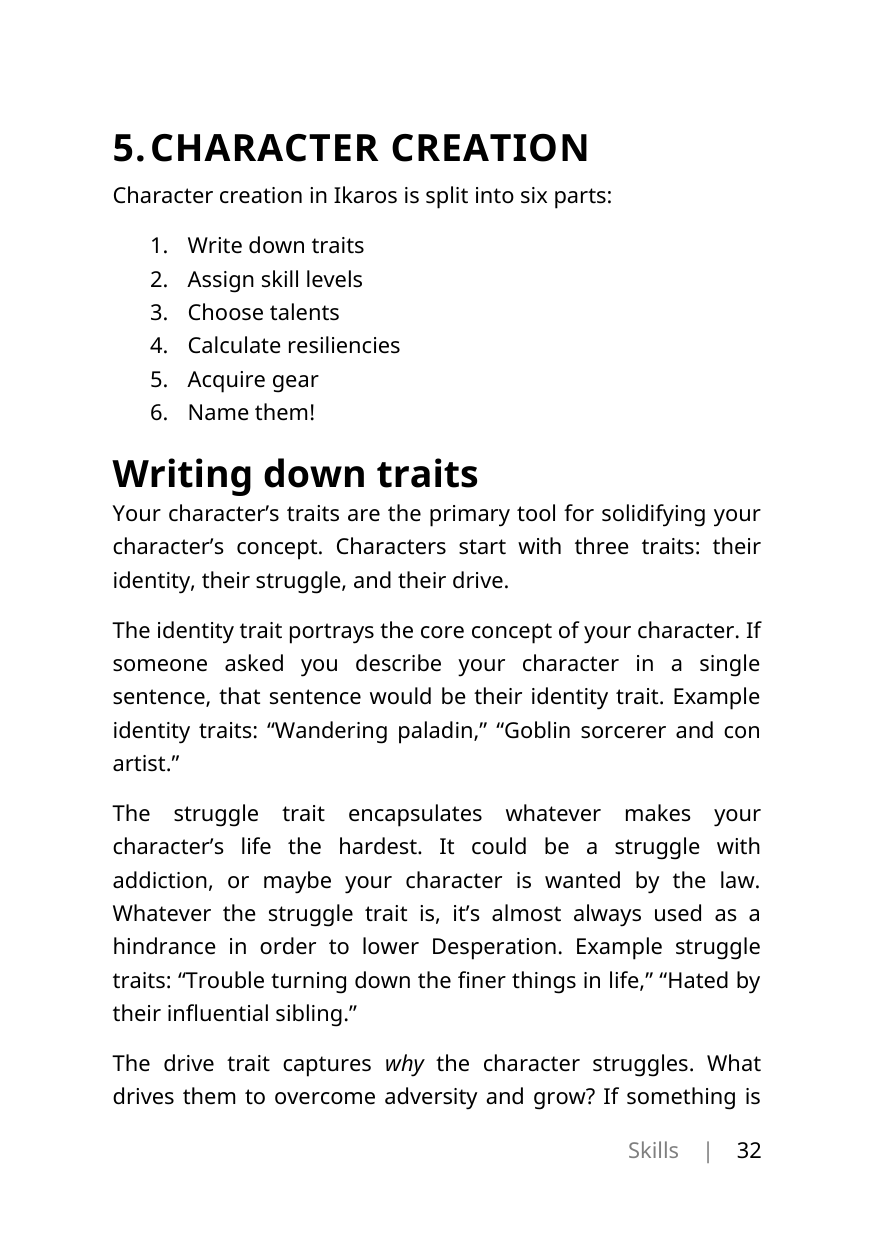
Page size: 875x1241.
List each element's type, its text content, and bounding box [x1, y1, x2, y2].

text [112, 1048, 762, 1111]
list Name them! [150, 397, 762, 427]
list Write down traits [150, 230, 762, 260]
text Your character’s traits are the primary tool for solidifying your character’s concept. Characters start with three traits: their identity, their struggle, and their drive. [112, 498, 762, 594]
list Calculate resiliencies [150, 330, 762, 360]
text The identity trait portrays the core concept of your character. If someone asked you describe your character in a single sentence, that sentence would be their identity trait. Example identity traits: “Wandering paladin,” “Goblin sorcerer and con artist.” [112, 614, 762, 778]
text Character creation in Ikaros is split into six parts: [112, 180, 762, 210]
text The struggle trait encapsulates whatever makes your character’s life the hardest. It could be a struggle with addiction, or maybe your character is wanted by the law. Whatever the struggle trait is, it’s almost always used as a hindrance in order to lower Desperation. Example struggle traits: “Trouble turning down the finer things in life,” “Hated by their influential sibling.” [112, 798, 762, 1028]
subtitle Writing down traits [112, 447, 762, 498]
list Acquire gear [150, 363, 762, 393]
list Assign skill levels [150, 263, 762, 293]
list Choose talents [150, 297, 762, 327]
subtitle Character creation [112, 121, 762, 172]
